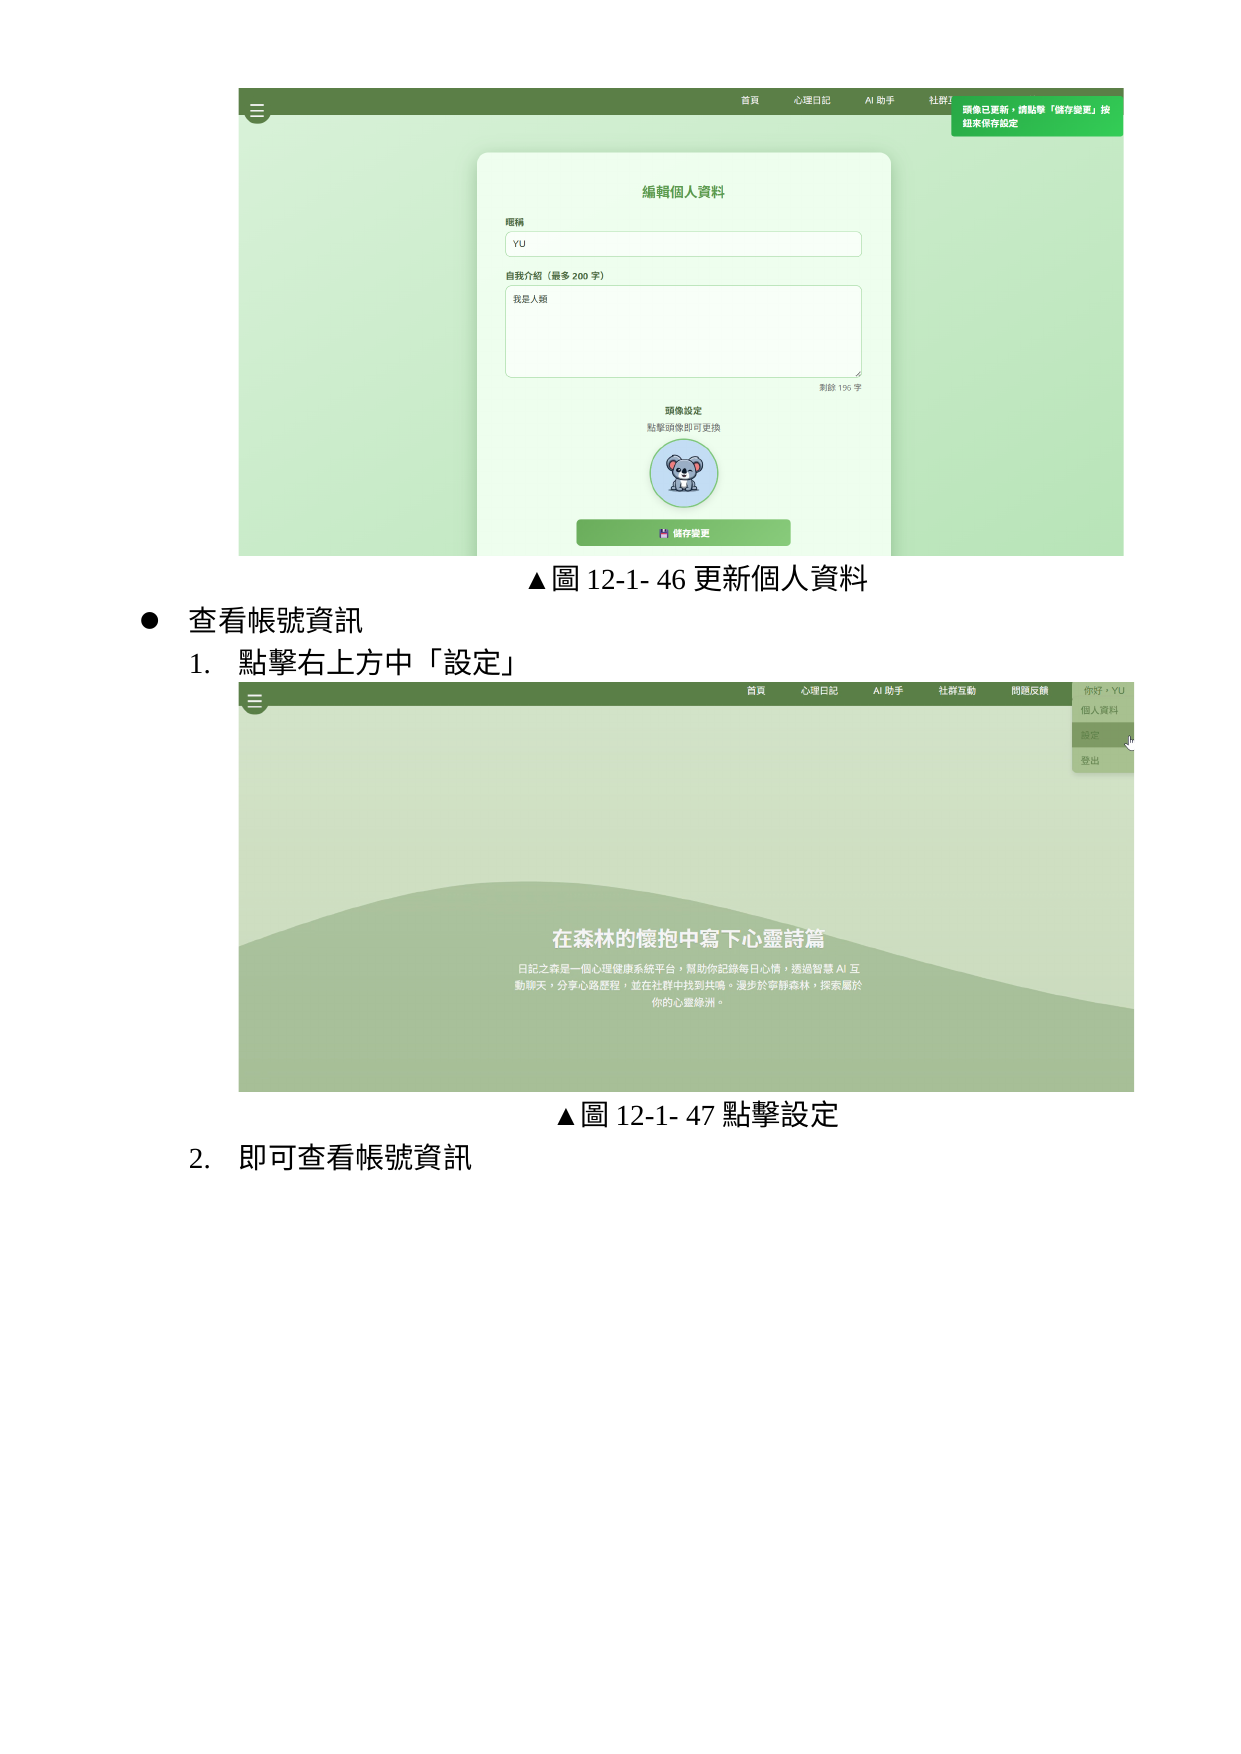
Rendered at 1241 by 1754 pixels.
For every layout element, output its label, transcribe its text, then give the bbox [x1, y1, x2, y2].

picture [238, 682, 1135, 1092]
list 點擊右上方中「設定」 [189, 640, 1152, 682]
list ▲圖12-1- 46 更新個人資料 [239, 556, 1152, 598]
list ▲圖12-1- 47 點擊設定 [239, 1092, 1152, 1134]
list 即可查看帳號資訊 [189, 1134, 1152, 1176]
list 查看帳號資訊 [139, 598, 1152, 640]
picture [238, 88, 1124, 556]
